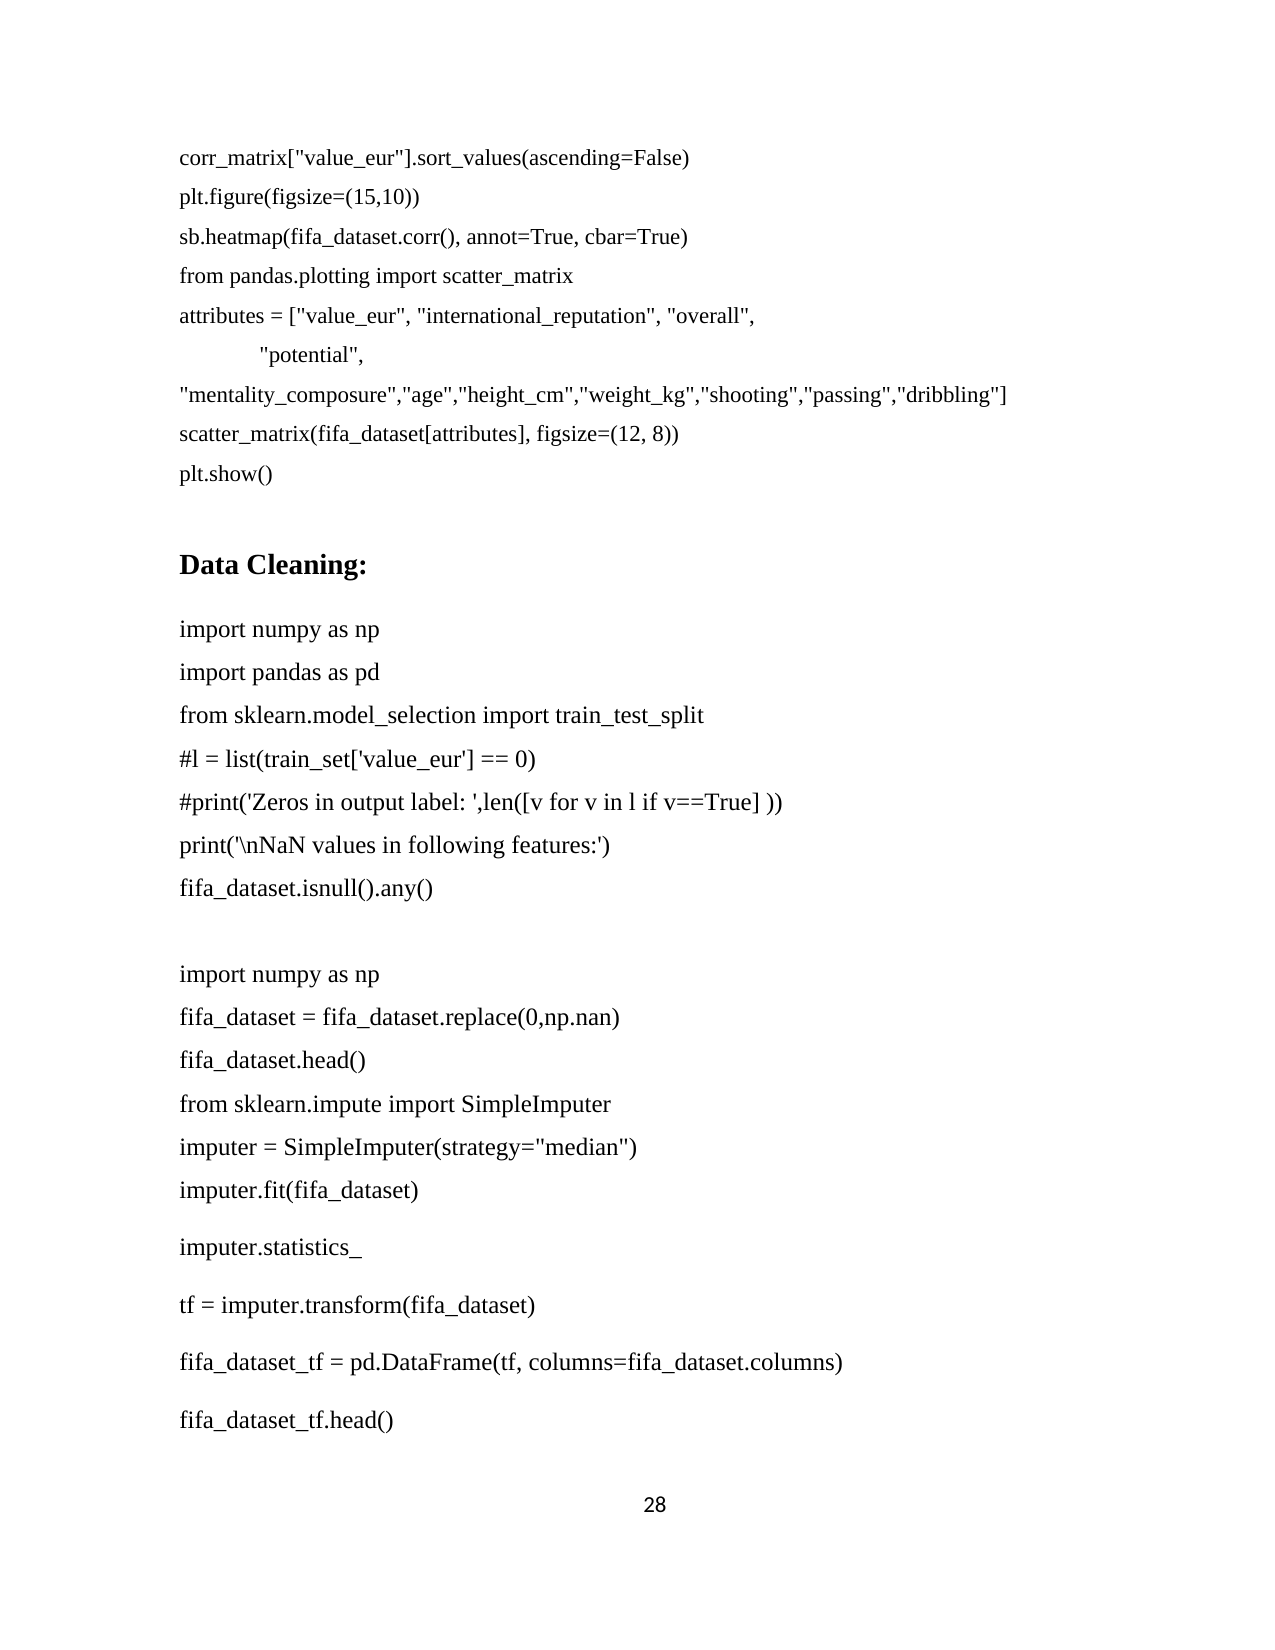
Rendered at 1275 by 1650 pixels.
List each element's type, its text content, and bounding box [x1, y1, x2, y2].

text sb.heatmap(fifa_dataset.corr(), annot=True, cbar=True) [179, 223, 1137, 249]
text tf = imputer.transform(fifa_dataset) [179, 1290, 1137, 1319]
text imputer = SimpleImputer(strategy="median") [179, 1132, 1137, 1161]
text scatter_matrix(fifa_dataset[attributes], figsize=(12, 8)) [179, 420, 1137, 446]
text import numpy as np [179, 614, 1137, 643]
text "potential", "mentality_composure","age","height_cm","weight_kg","shooting","passing","dribbling"] [179, 341, 1137, 407]
text import numpy as np [179, 959, 1137, 988]
text fifa_dataset_tf.head() [179, 1405, 1137, 1434]
text imputer.fit(fifa_dataset) [179, 1175, 1137, 1204]
text fifa_dataset_tf = pd.DataFrame(tf, columns=fifa_dataset.columns) [179, 1347, 1137, 1376]
text imputer.statistics_ [179, 1232, 1137, 1261]
text from sklearn.impute import SimpleImputer [179, 1089, 1137, 1117]
text fifa_dataset.isnull().any() [179, 873, 1137, 902]
text plt.show() [179, 459, 1137, 486]
text plt.figure(figsize=(15,10)) [179, 183, 1137, 209]
text fifa_dataset = fifa_dataset.replace(0,np.nan) [179, 1002, 1137, 1031]
text corr_matrix["value_eur"].sort_values(ascending=False) [179, 144, 1137, 170]
text fifa_dataset.head() [179, 1046, 1137, 1074]
text #l = list(train_set['value_eur'] == 0) [179, 744, 1137, 772]
text print('\nNaN values in following features:') [179, 830, 1137, 859]
text from sklearn.model_selection import train_test_split [179, 701, 1137, 729]
text import pandas as pd [179, 657, 1137, 686]
text attributes = ["value_eur", "international_reputation", "overall", [179, 302, 1137, 328]
text Data Cleaning: [179, 547, 1137, 581]
text #print('Zeros in output label: ',len([v for v in l if v==True] )) [179, 787, 1137, 816]
text from pandas.plotting import scatter_matrix [179, 262, 1137, 288]
